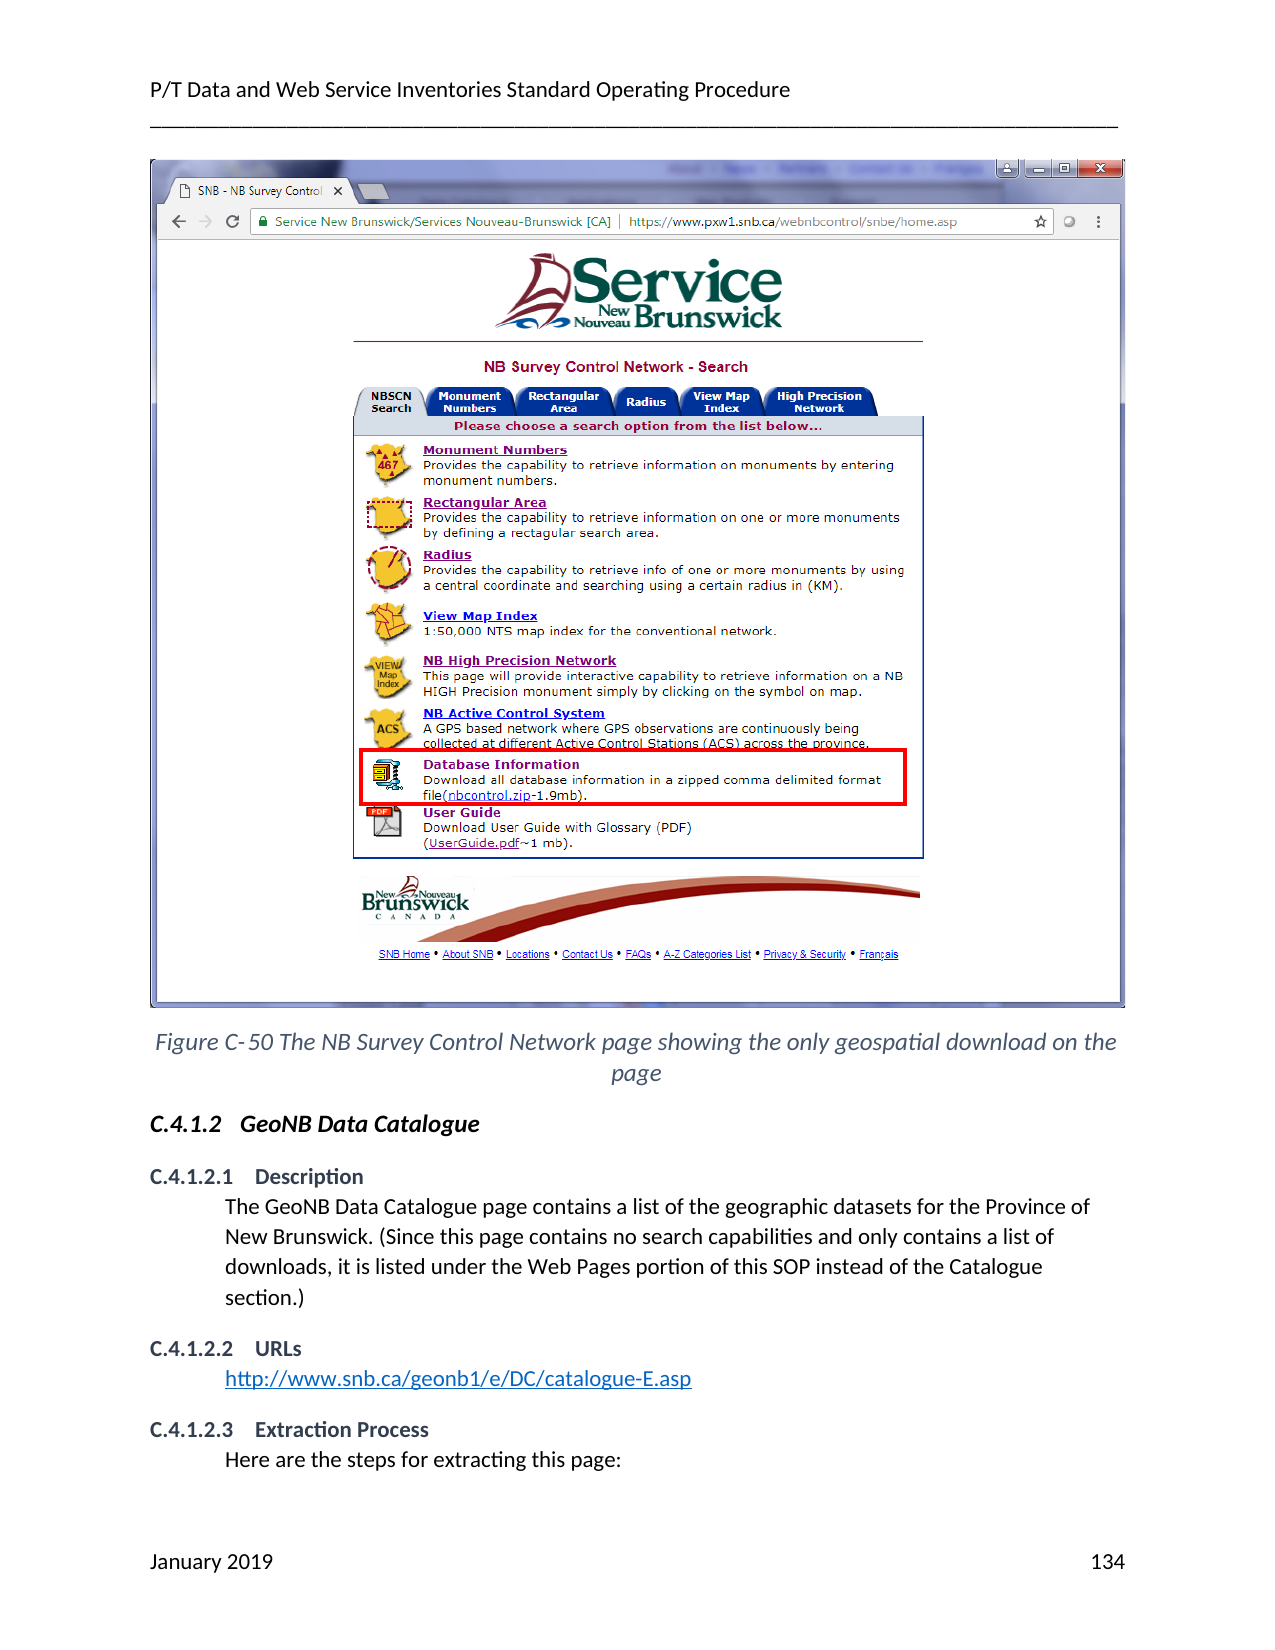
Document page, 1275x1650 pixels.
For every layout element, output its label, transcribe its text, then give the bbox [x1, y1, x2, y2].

subtitle URLs [150, 1334, 1125, 1362]
subtitle Extraction Process [150, 1415, 1125, 1443]
subtitle GeoNB Data Catalogue [150, 1108, 1125, 1139]
picture [150, 159, 1125, 1008]
text The GeoNB Data Catalogue page contains a list of the geographic datasets for the Province of New Brunswick. (Since this page contains no search capabilities and only contains a list of downloads, it is listed under the Web Pages portion of this SOP instead of the Catalogue section.) [225, 1192, 1125, 1311]
text Here are the steps for extracting this page: [225, 1445, 1125, 1473]
subtitle Description [150, 1162, 1125, 1190]
text http://www.snb.ca/geonb1/e/DC/catalogue-E.asp [225, 1364, 1125, 1392]
